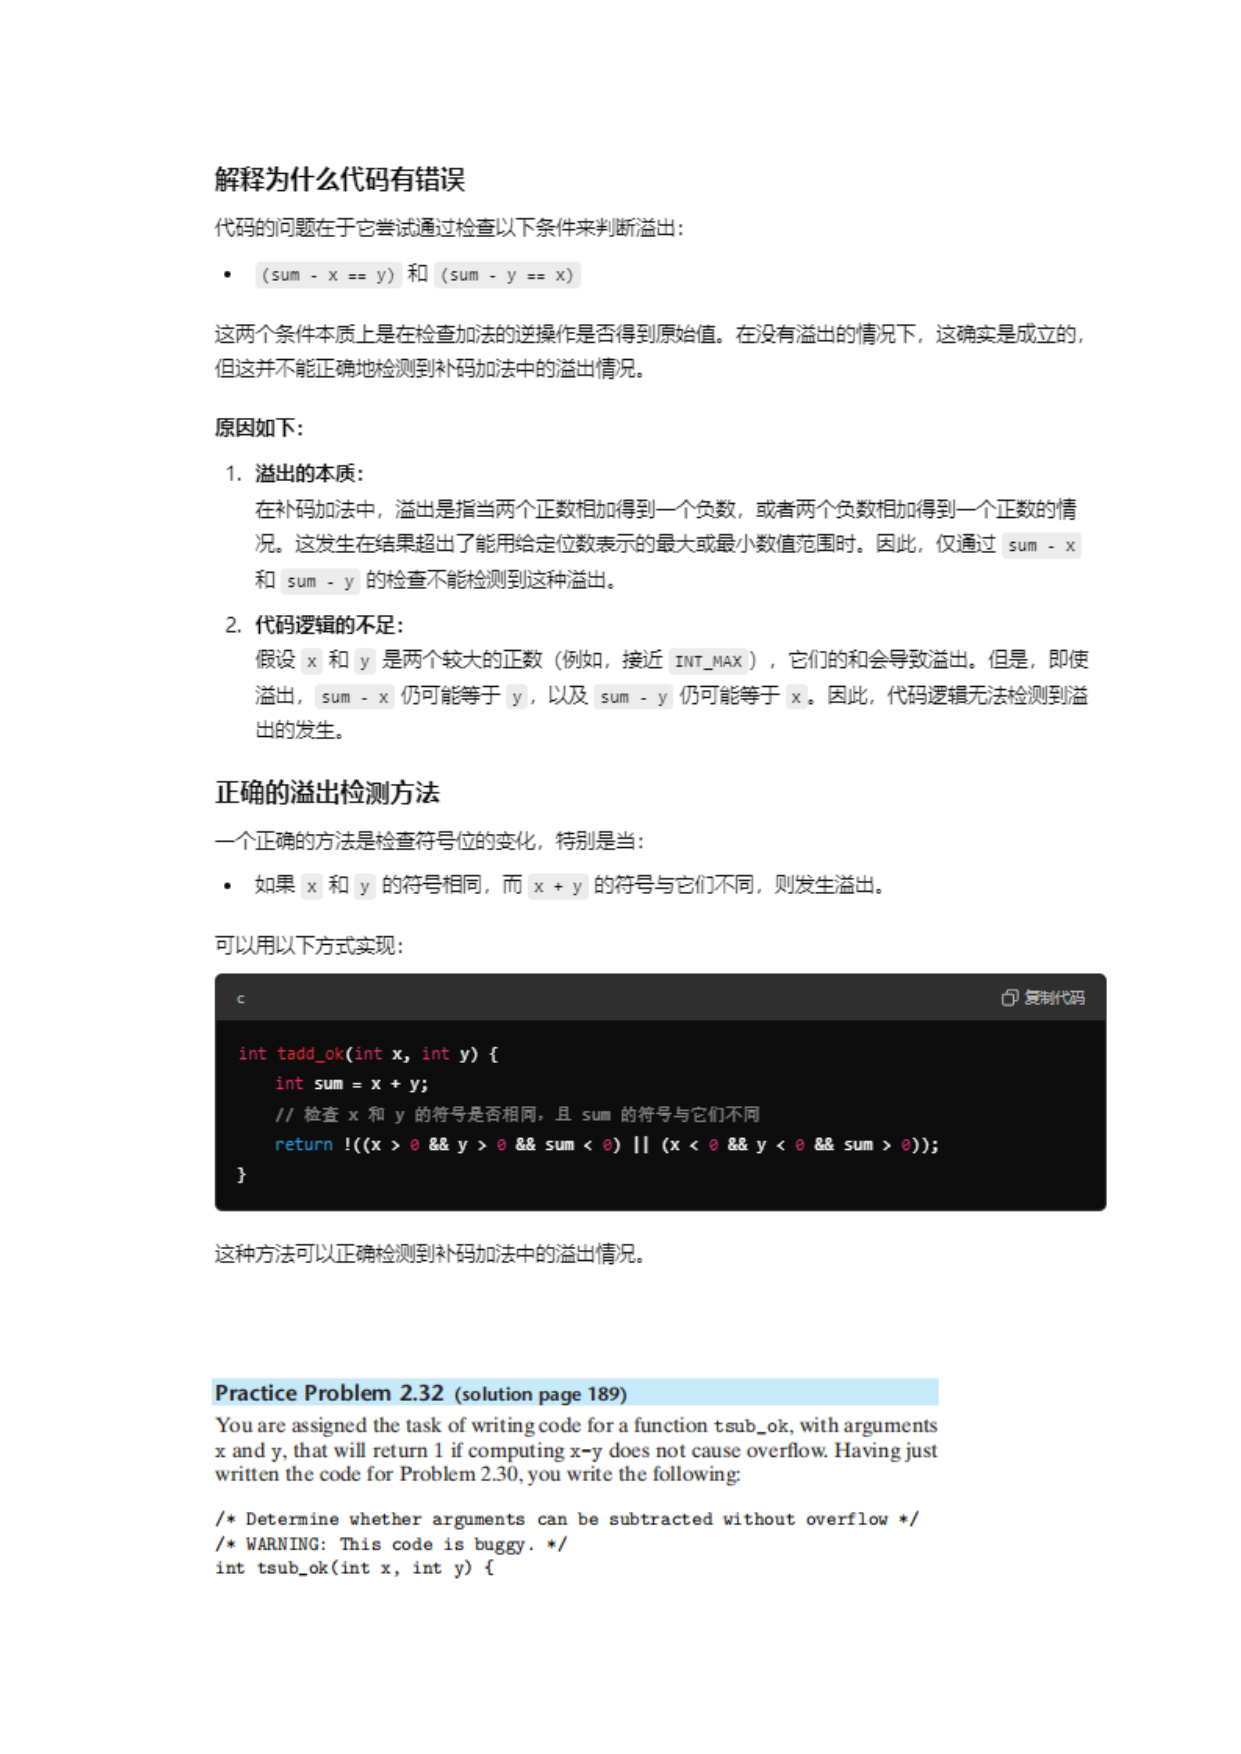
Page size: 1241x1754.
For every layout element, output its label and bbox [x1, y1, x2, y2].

picture [187, 1360, 961, 1588]
picture [187, 151, 1157, 1285]
